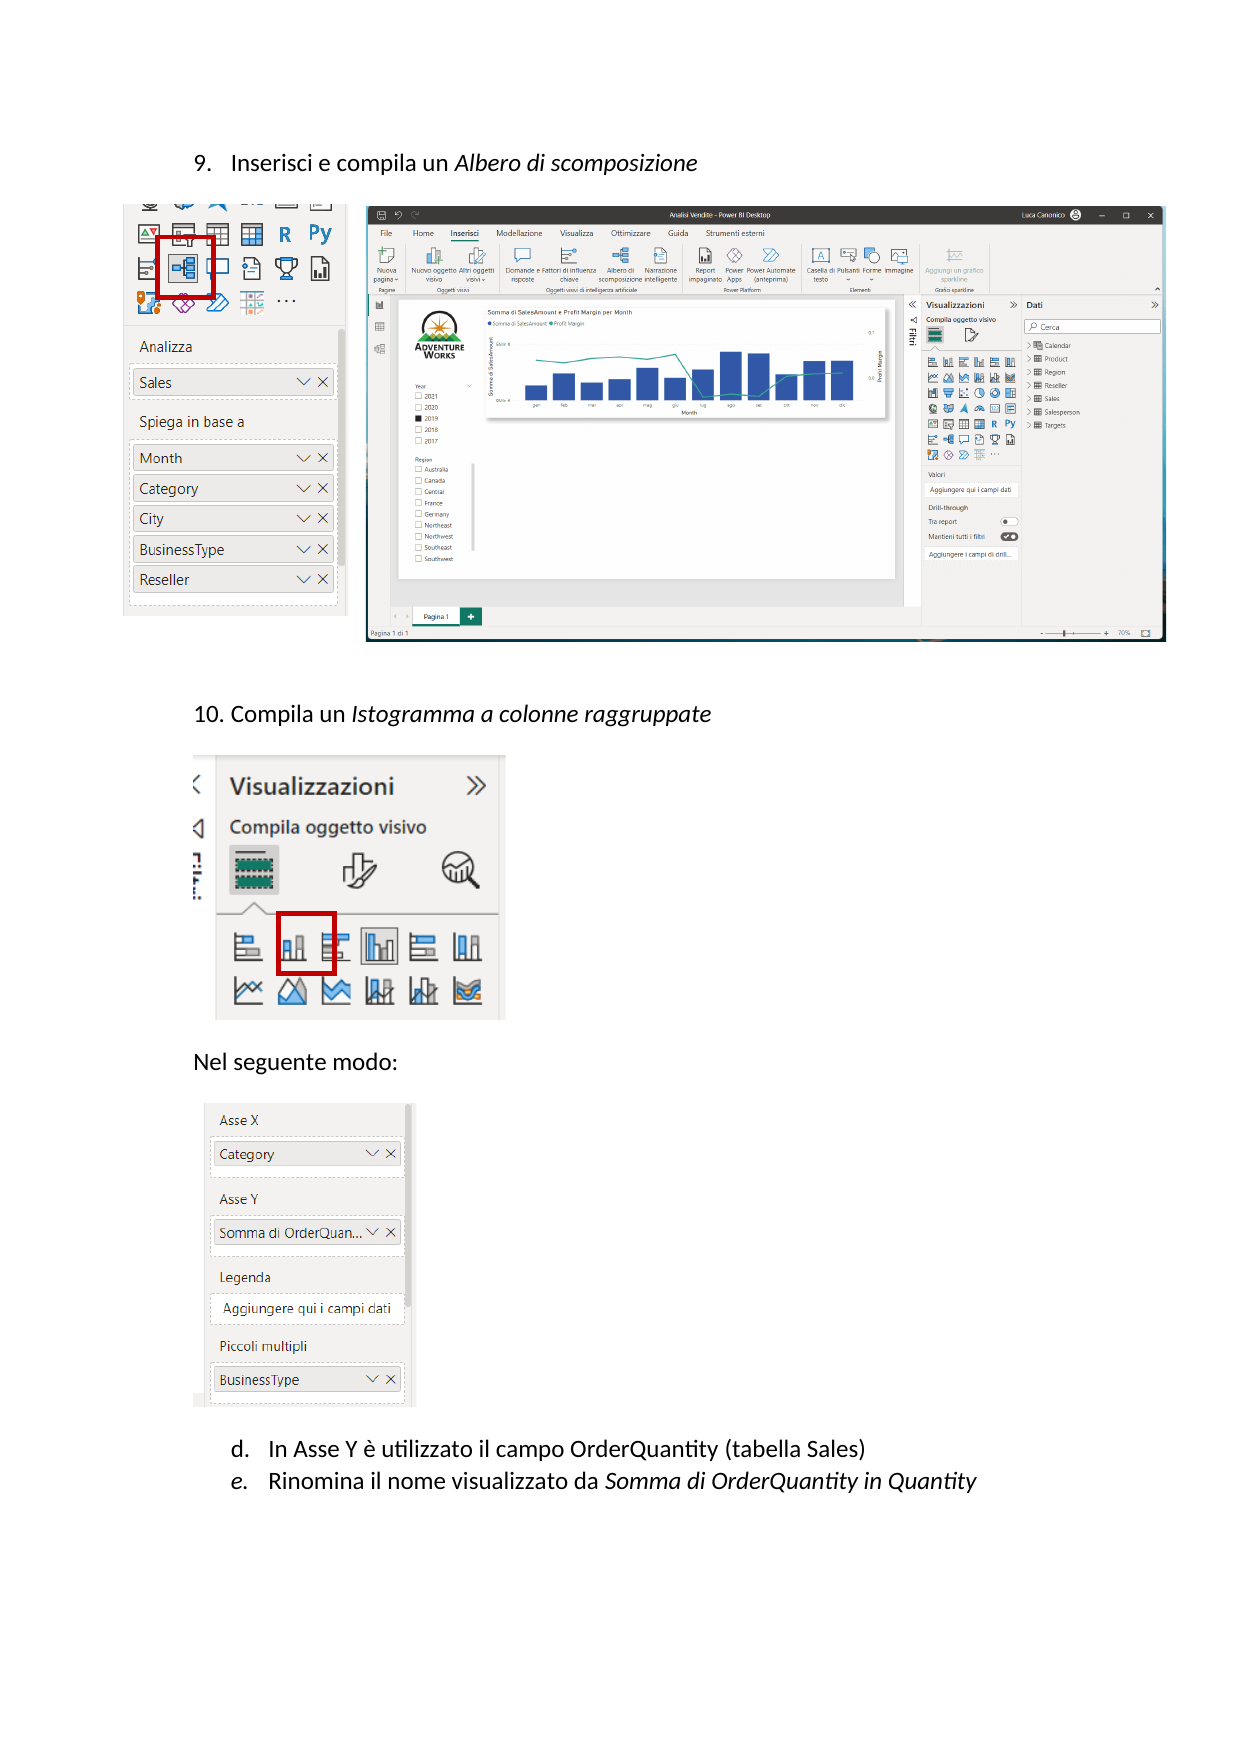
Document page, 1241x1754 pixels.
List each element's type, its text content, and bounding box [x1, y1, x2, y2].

list In Asse Y è utilizzato il campo OrderQuantity (tabella Sales) [231, 1433, 1122, 1464]
picture [118, 204, 349, 616]
list Rinomina il nome visualizzato da Somma di OrderQuantity in Quantity [231, 1465, 1122, 1496]
list Inserisci e compila un Albero di scomposizione [193, 148, 1122, 178]
picture [365, 206, 1167, 642]
picture [193, 1103, 417, 1407]
picture [193, 755, 506, 1020]
list Compila un Istogramma a colonne raggruppate [193, 699, 1122, 729]
text Nel seguente modo: [118, 1046, 1122, 1077]
